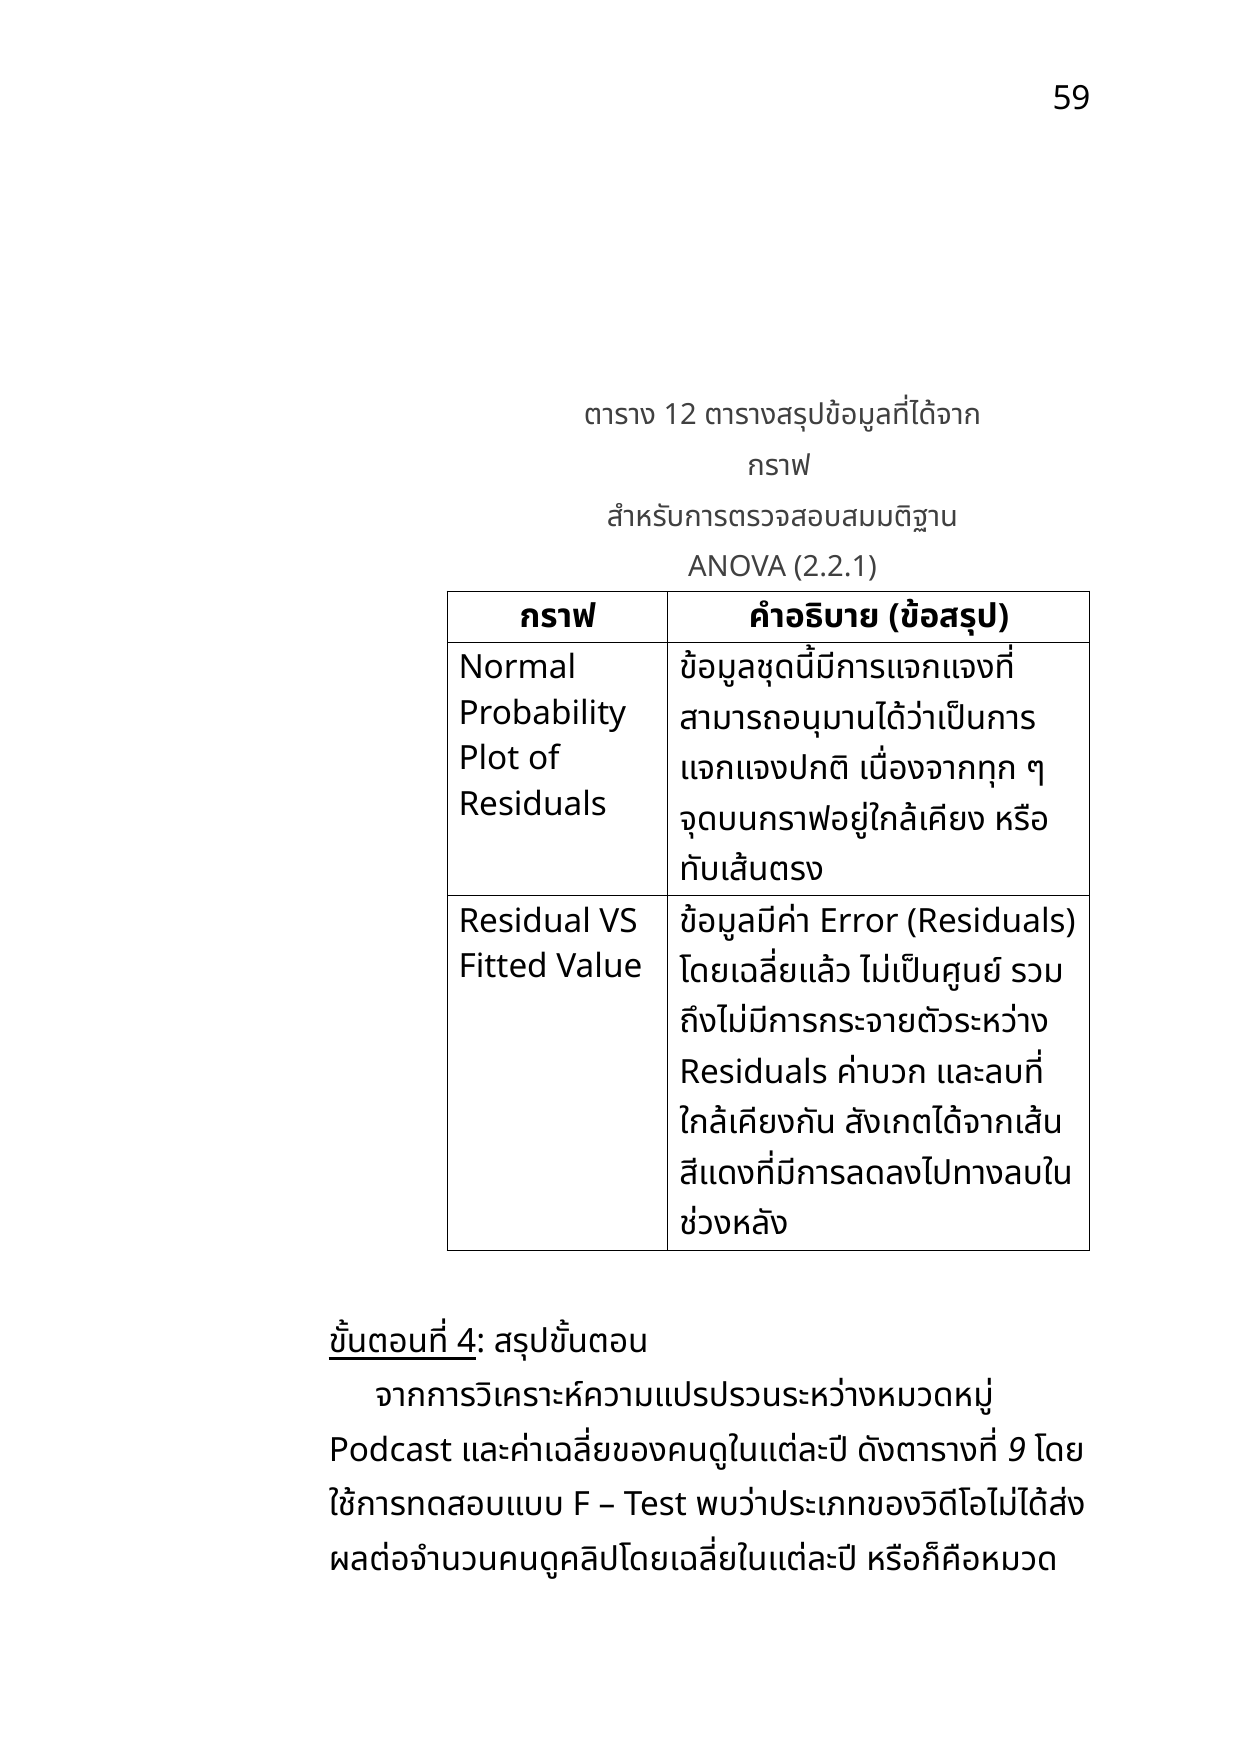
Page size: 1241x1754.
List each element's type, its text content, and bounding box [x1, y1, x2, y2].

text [328, 1371, 1090, 1585]
table_header คำอธิบาย (ข้อสรุป) [668, 592, 1089, 642]
table_header กราฟ [448, 592, 667, 642]
table_cell ข้อมูลมีค่า Error (Residuals) โดยเฉลี่ยแล้ว ไม่เป็นศูนย์ รวมถึงไม่มีการกระจายตัวระหว่าง Residuals ค่าบวก และลบที่ใกล้เคียงกัน สังเกตได้จากเส้นสีแดงที่มีการลดลงไปทางลบในช่วงหลัง [668, 896, 1089, 1250]
table_cell Normal Probability Plot of Residuals [448, 643, 667, 895]
text ตาราง 12 ตารางสรุปข้อมูลที่ได้จากกราฟ สำหรับการตรวจสอบสมมติฐาน ANOVA (2.2.1) [565, 393, 1000, 585]
text ขั้นตอนที่ 4: สรุปขั้นตอน [283, 1316, 1090, 1367]
table_cell Residual VS Fitted Value [448, 896, 667, 1250]
table_cell ข้อมูลชุดนี้มีการแจกแจงที่สามารถอนุมานได้ว่าเป็นการแจกแจงปกติ เนื่องจากทุก ๆ จุดบนกราฟอยู่ใกล้เคียง หรือทับเส้นตรง [668, 643, 1089, 895]
